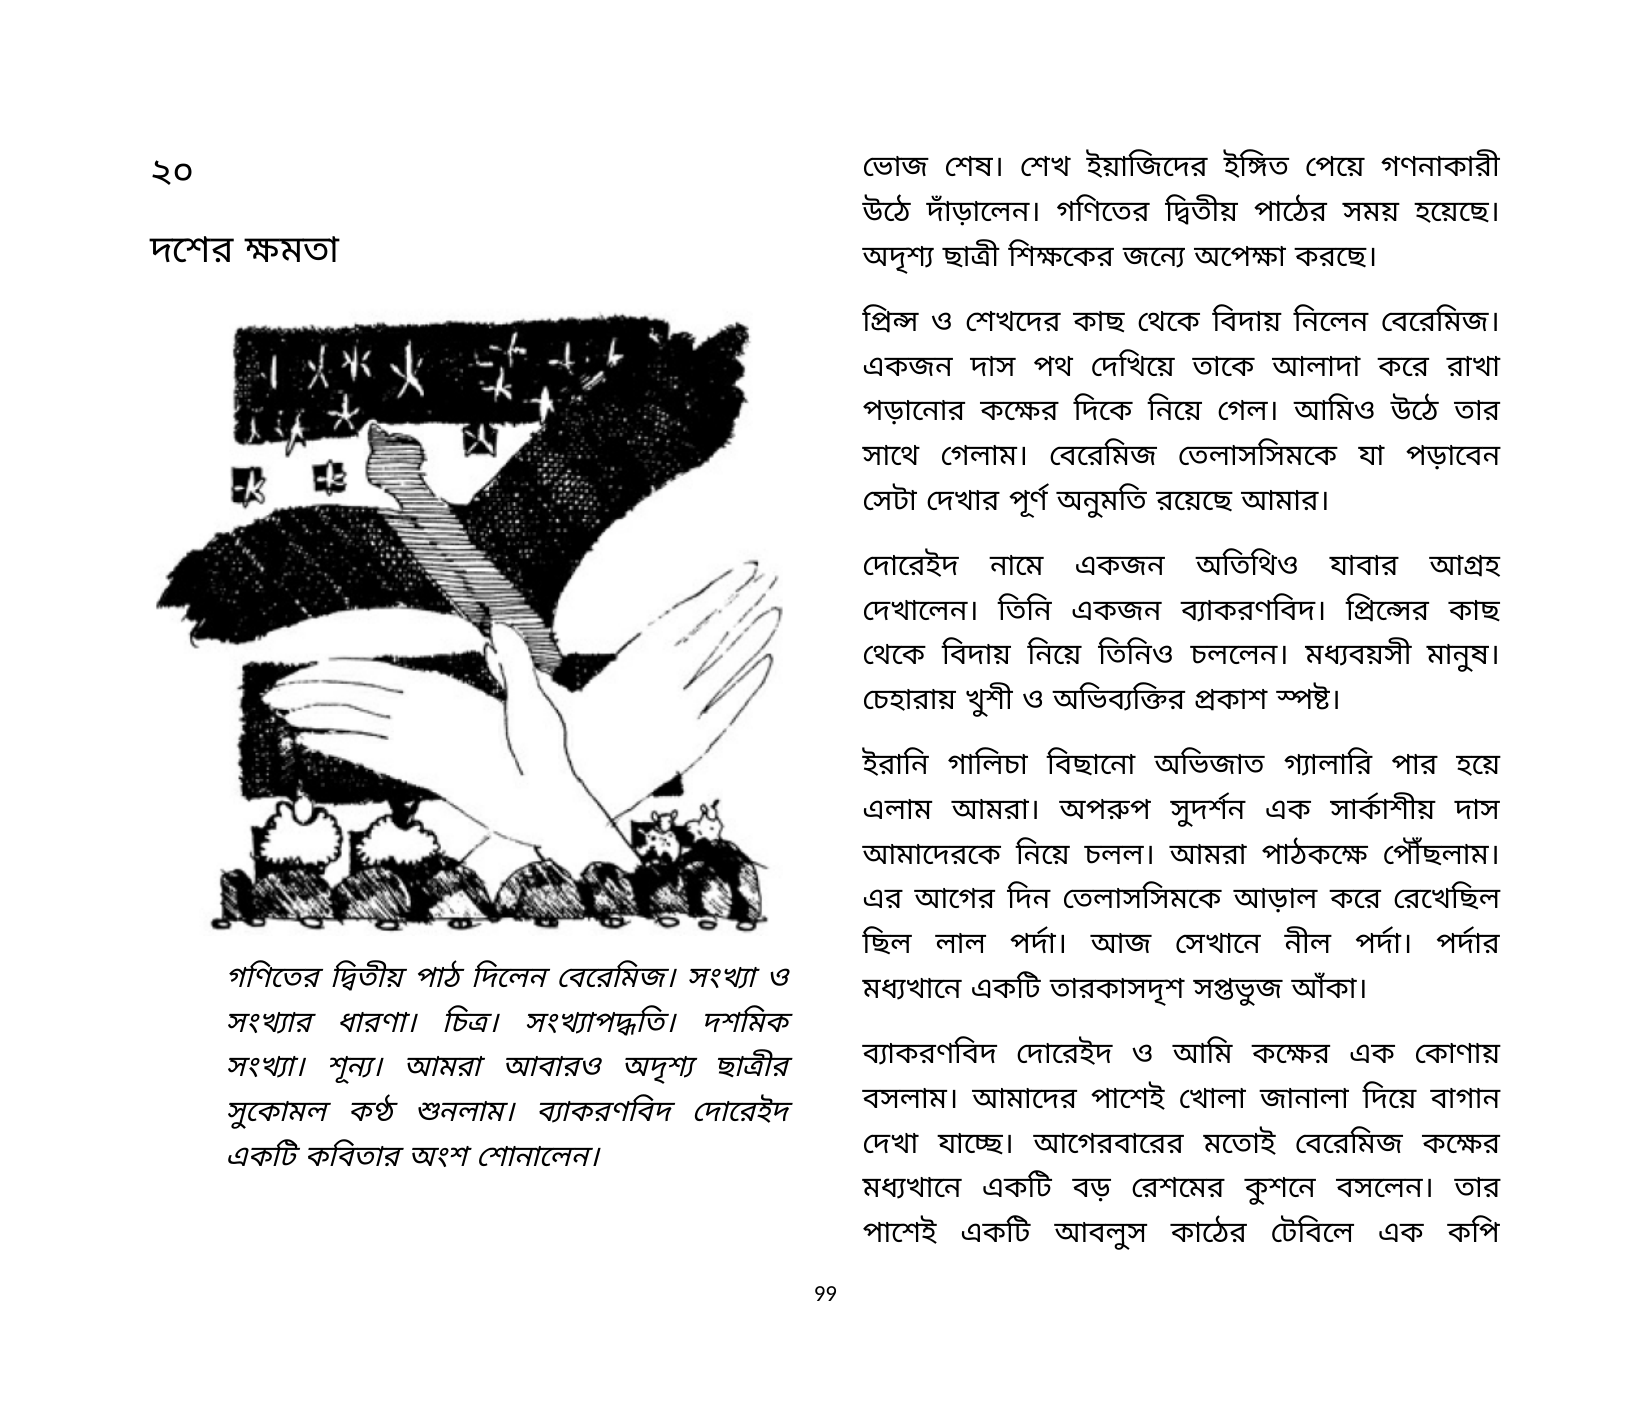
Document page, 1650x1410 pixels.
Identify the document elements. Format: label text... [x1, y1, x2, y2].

text দশের ক্ষমতা [150, 228, 787, 278]
text প্রিন্স ও শেখদের কাছ থেকে বিদায় নিলেন বেরেমিজ। একজন দাস পথ দেখিয়ে তাকে আলাদা করে রাখা পড়ানোর কক্ষের দিকে নিয়ে গেল। আমিও উঠে তার সাথে গেলাম। বেরেমিজ তেলাসসিমকে যা পড়াবেন সেটা দেখার পূর্ণ অনুমতি রয়েছে আমার। [862, 305, 1500, 522]
text ইরানি গালিচা বিছানো অভিজাত গ্যালারি পার হয়ে এলাম আমরা। অপরুপ সুদর্শন এক সার্কাশীয় দাস আমাদেরকে নিয়ে চলল। আমরা পাঠকক্ষে পৌঁছলাম। এর আগের দিন তেলাসসিমকে আড়াল করে রেখেছিল ছিল লাল পর্দা। আজ সেখানে নীল পর্দা। পর্দার মধ্যখানে একটি তারকাসদৃশ সপ্তভুজ আঁকা। [862, 748, 1500, 1010]
text দোরেইদ নামে একজন অতিথিও যাবার আগ্রহ দেখালেন। তিনি একজন ব্যাকরণবিদ। প্রিন্সের কাছ থেকে বিদায় নিয়ে তিনিও চললেন। মধ্যবয়সী মানুষ। চেহারায় খুশী ও অভিব্যক্তির প্রকাশ স্পষ্ট। [862, 549, 1500, 721]
text ভোজ শেষ। শেখ ইয়াজিদের ইঙ্গিত পেয়ে গণনাকারী উঠে দাঁড়ালেন। গণিতের দ্বিতীয় পাঠের সময় হয়েছে। অদৃশ্য ছাত্রী শিক্ষকের জন্যে অপেক্ষা করছে। [862, 150, 1500, 278]
text ২০ [150, 150, 787, 200]
text গণিতের দ্বিতীয় পাঠ দিলেন বেরেমিজ। সংখ্যা ও সংখ্যার ধারণা। চিত্র। সংখ্যাপদ্ধতি। দশমিক সংখ্যা। শূন্য। আমরা আবারও অদৃশ্য ছাত্রীর সুকোমল কণ্ঠ শুনলাম। ব্যাকরণবিদ দোরেইদ একটি কবিতার অংশ শোনালেন। [225, 961, 787, 1178]
picture [150, 306, 788, 936]
